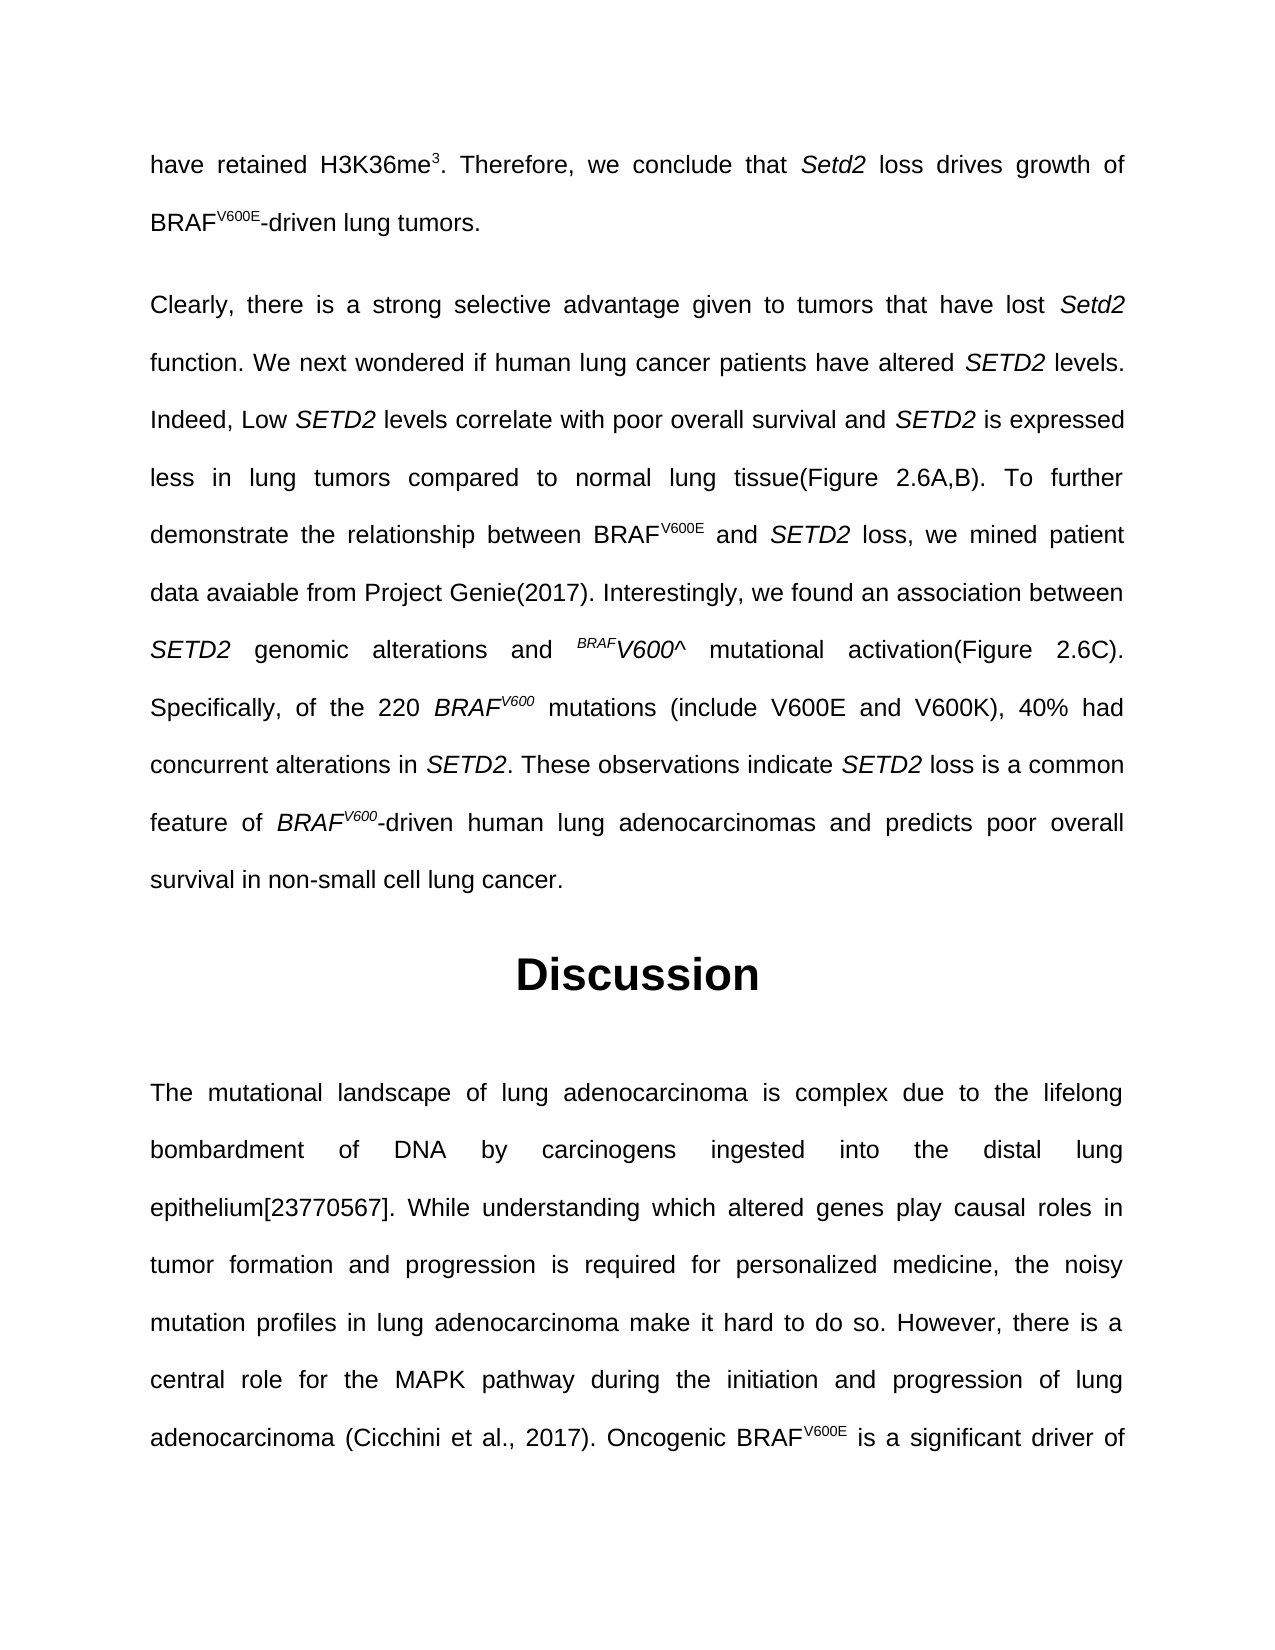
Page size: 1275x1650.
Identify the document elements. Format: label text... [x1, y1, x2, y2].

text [150, 150, 1125, 236]
subtitle Discussion [150, 947, 1125, 1000]
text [150, 1078, 1125, 1452]
text Clearly, there is a strong selective advantage given to tumors that have lost Setd2 function. We next wondered if human lung cancer patients have altered SETD2 levels. Indeed, Low SETD2 levels correlate with poor overall survival and SETD2 is expressed less in lung tumors compared to normal lung tissue(Figure 2.6A,B). To further demonstrate the relationship between BRAFV600E and SETD2 loss, we mined patient data avaiable from Project Genie(2017). Interestingly, we found an association between SETD2 genomic alterations and BRAFV600^ mutational activation(Figure 2.6C). Specifically, of the 220 BRAFV600 mutations (include V600E and V600K), 40% had concurrent alterations in SETD2. These observations indicate SETD2 loss is a common feature of BRAFV600-driven human lung adenocarcinomas and predicts poor overall survival in non-small cell lung cancer. [150, 290, 1125, 894]
